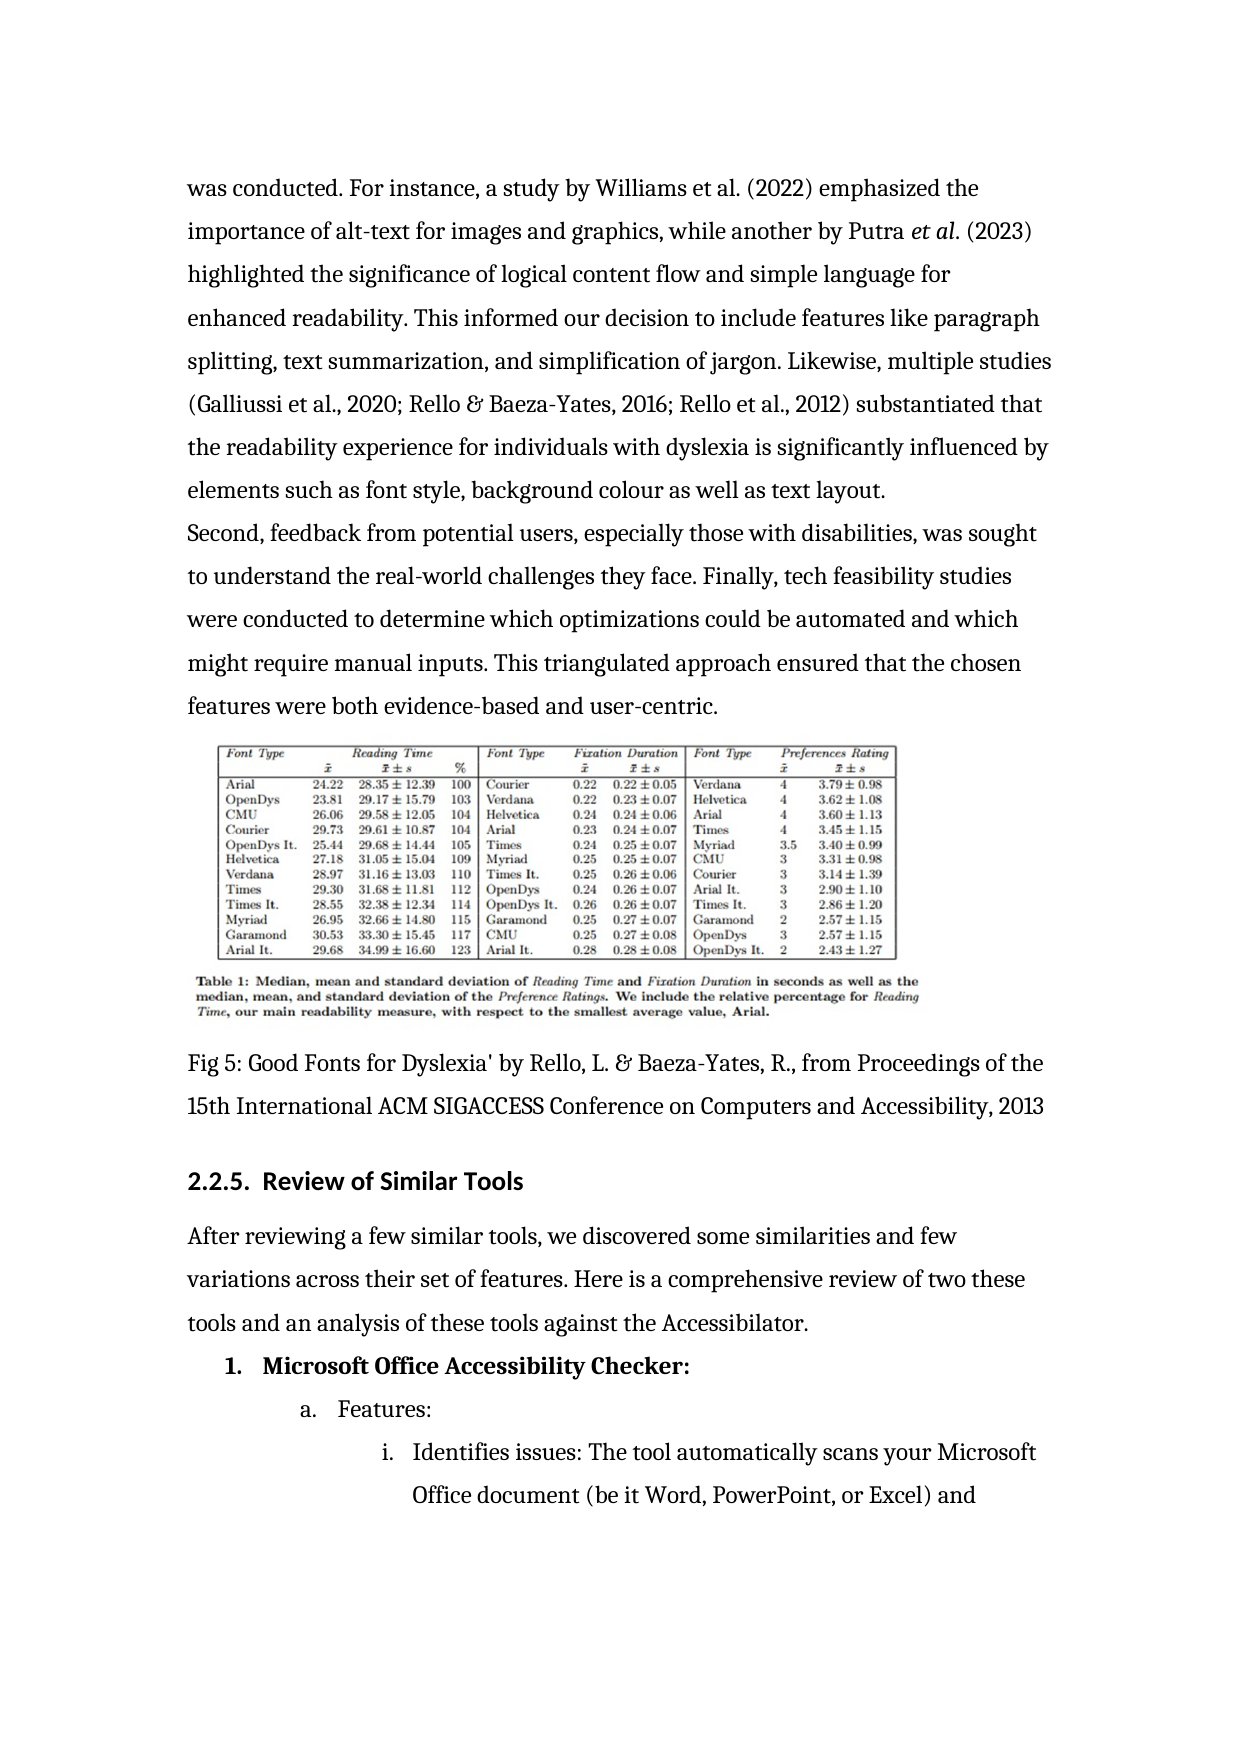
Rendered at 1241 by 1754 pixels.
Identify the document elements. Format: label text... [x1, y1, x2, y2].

text Fig 5: Good Fonts for Dyslexia' by Rello, L. & Baeza-Yates, R., from Proceedings of the 15th International ACM SIGACCESS Conference on Computers and Accessibility, 2013 [187, 1049, 1053, 1121]
list Features: [300, 1395, 1053, 1423]
picture [187, 734, 938, 1035]
subtitle Review of Similar Tools [187, 1164, 1053, 1197]
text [187, 174, 1053, 505]
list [394, 1438, 1053, 1510]
list Microsoft Office Accessibility Checker: [225, 1352, 1053, 1380]
text Second, feedback from potential users, especially those with disabilities, was sought to understand the real-world challenges they face. Finally, tech feasibility studies were conducted to determine which optimizations could be automated and which might require manual inputs. This triangulated approach ensured that the chosen features were both evidence-based and user-centric. [187, 519, 1053, 720]
text After reviewing a few similar tools, we discovered some similarities and few variations across their set of features. Here is a comprehensive review of two these tools and an analysis of these tools against the Accessibilator. [187, 1222, 1053, 1337]
